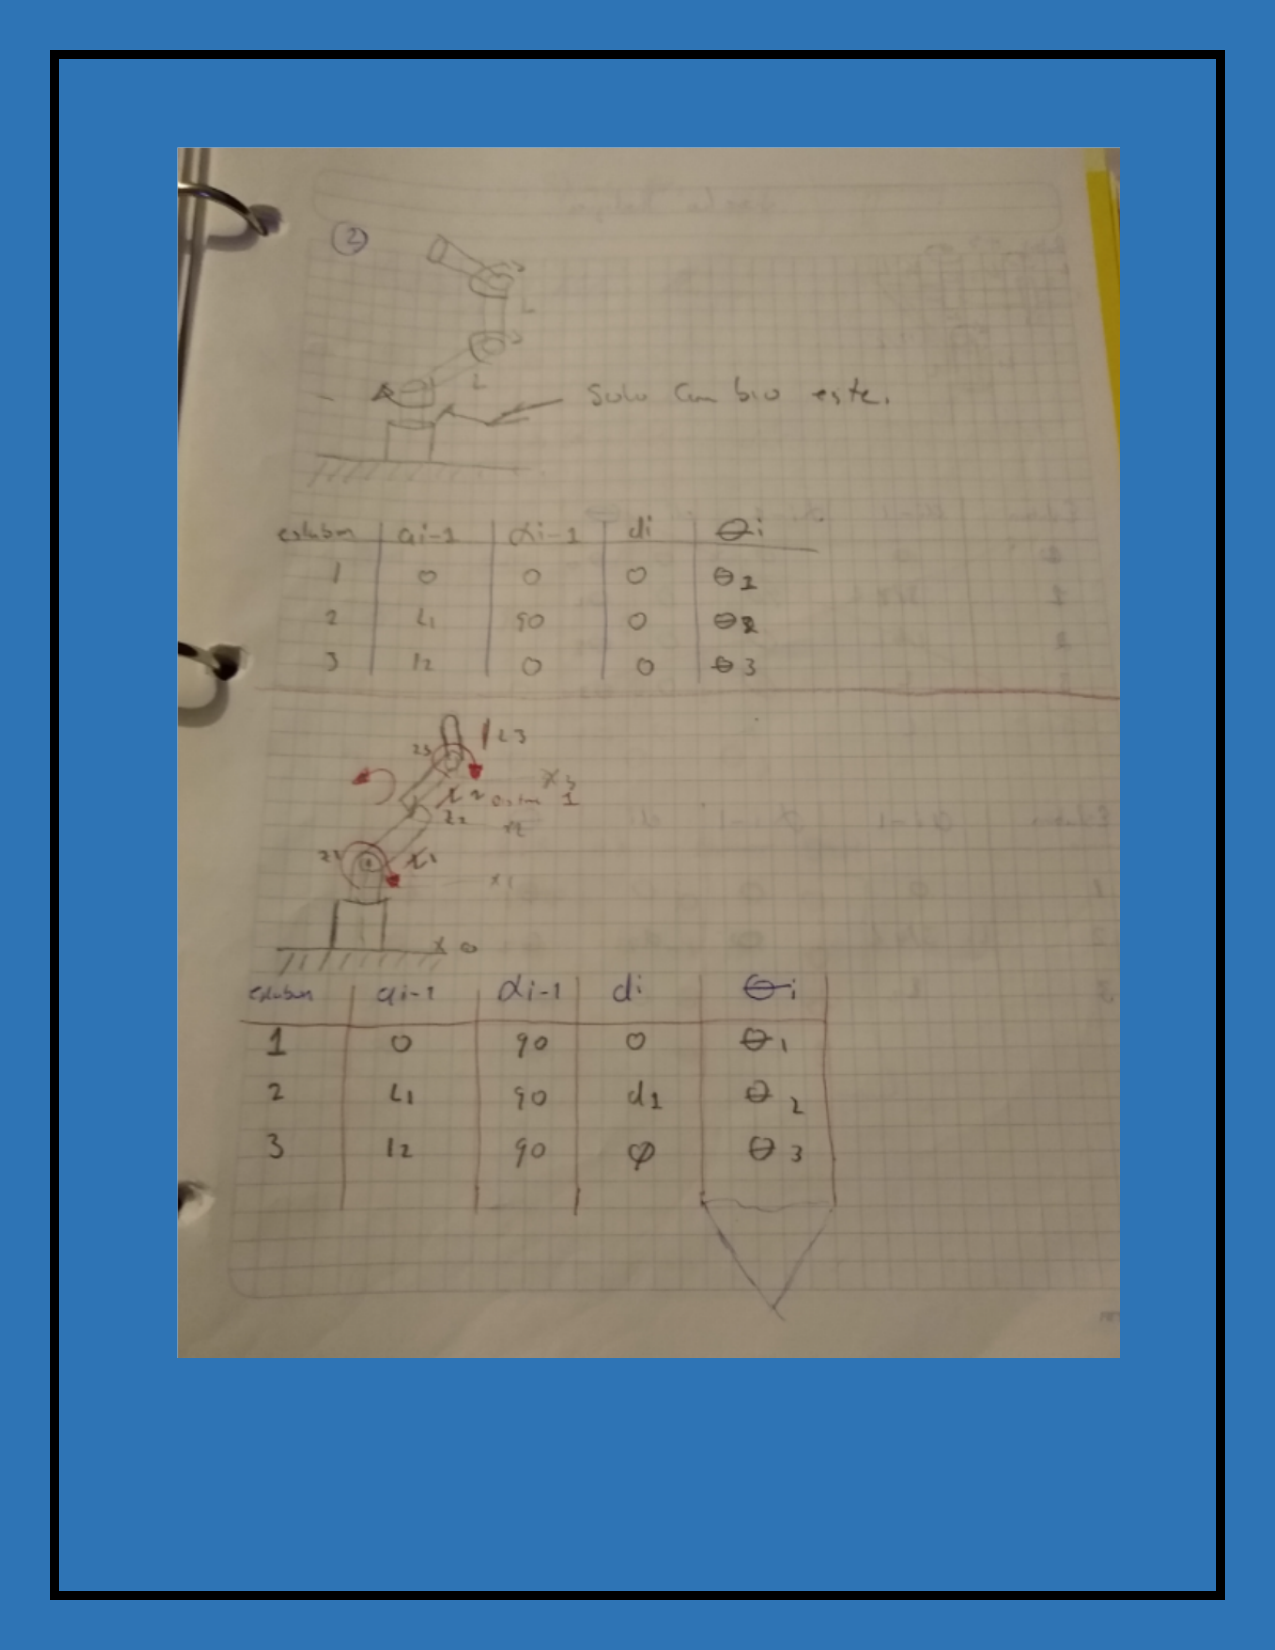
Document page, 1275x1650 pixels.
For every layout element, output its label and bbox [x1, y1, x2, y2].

picture [178, 149, 1120, 1357]
